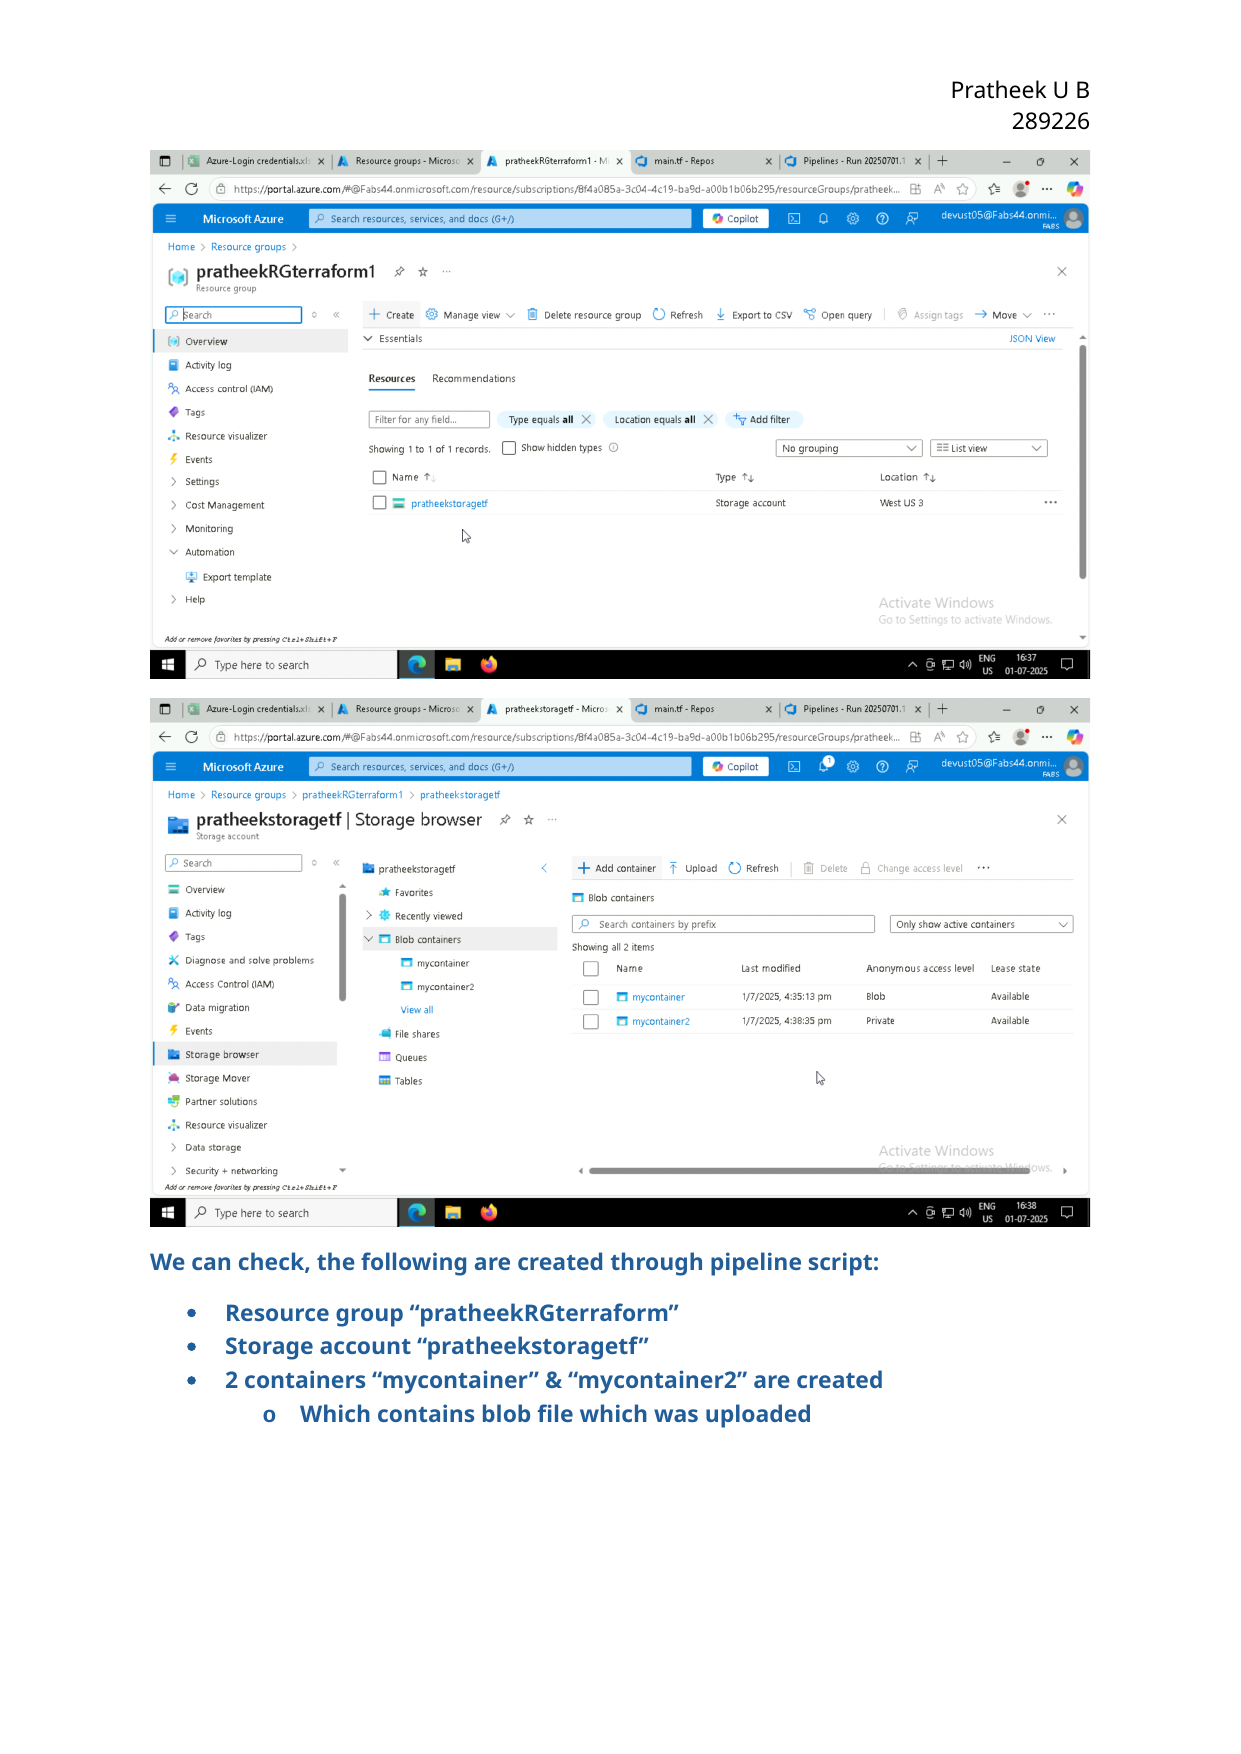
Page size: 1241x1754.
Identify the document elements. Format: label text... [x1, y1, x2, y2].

list Storage account “pratheekstoragetf” [187, 1330, 1090, 1361]
text We can check, the following are created through pipeline script: [150, 1246, 1090, 1277]
list 2 containers “mycontainer” & “mycontainer2” are created [187, 1364, 1090, 1395]
list Resource group “pratheekRGterraform” [187, 1296, 1090, 1328]
picture [150, 150, 1091, 679]
list Which contains blob file which was uploaded [262, 1398, 1090, 1429]
picture [150, 698, 1091, 1227]
